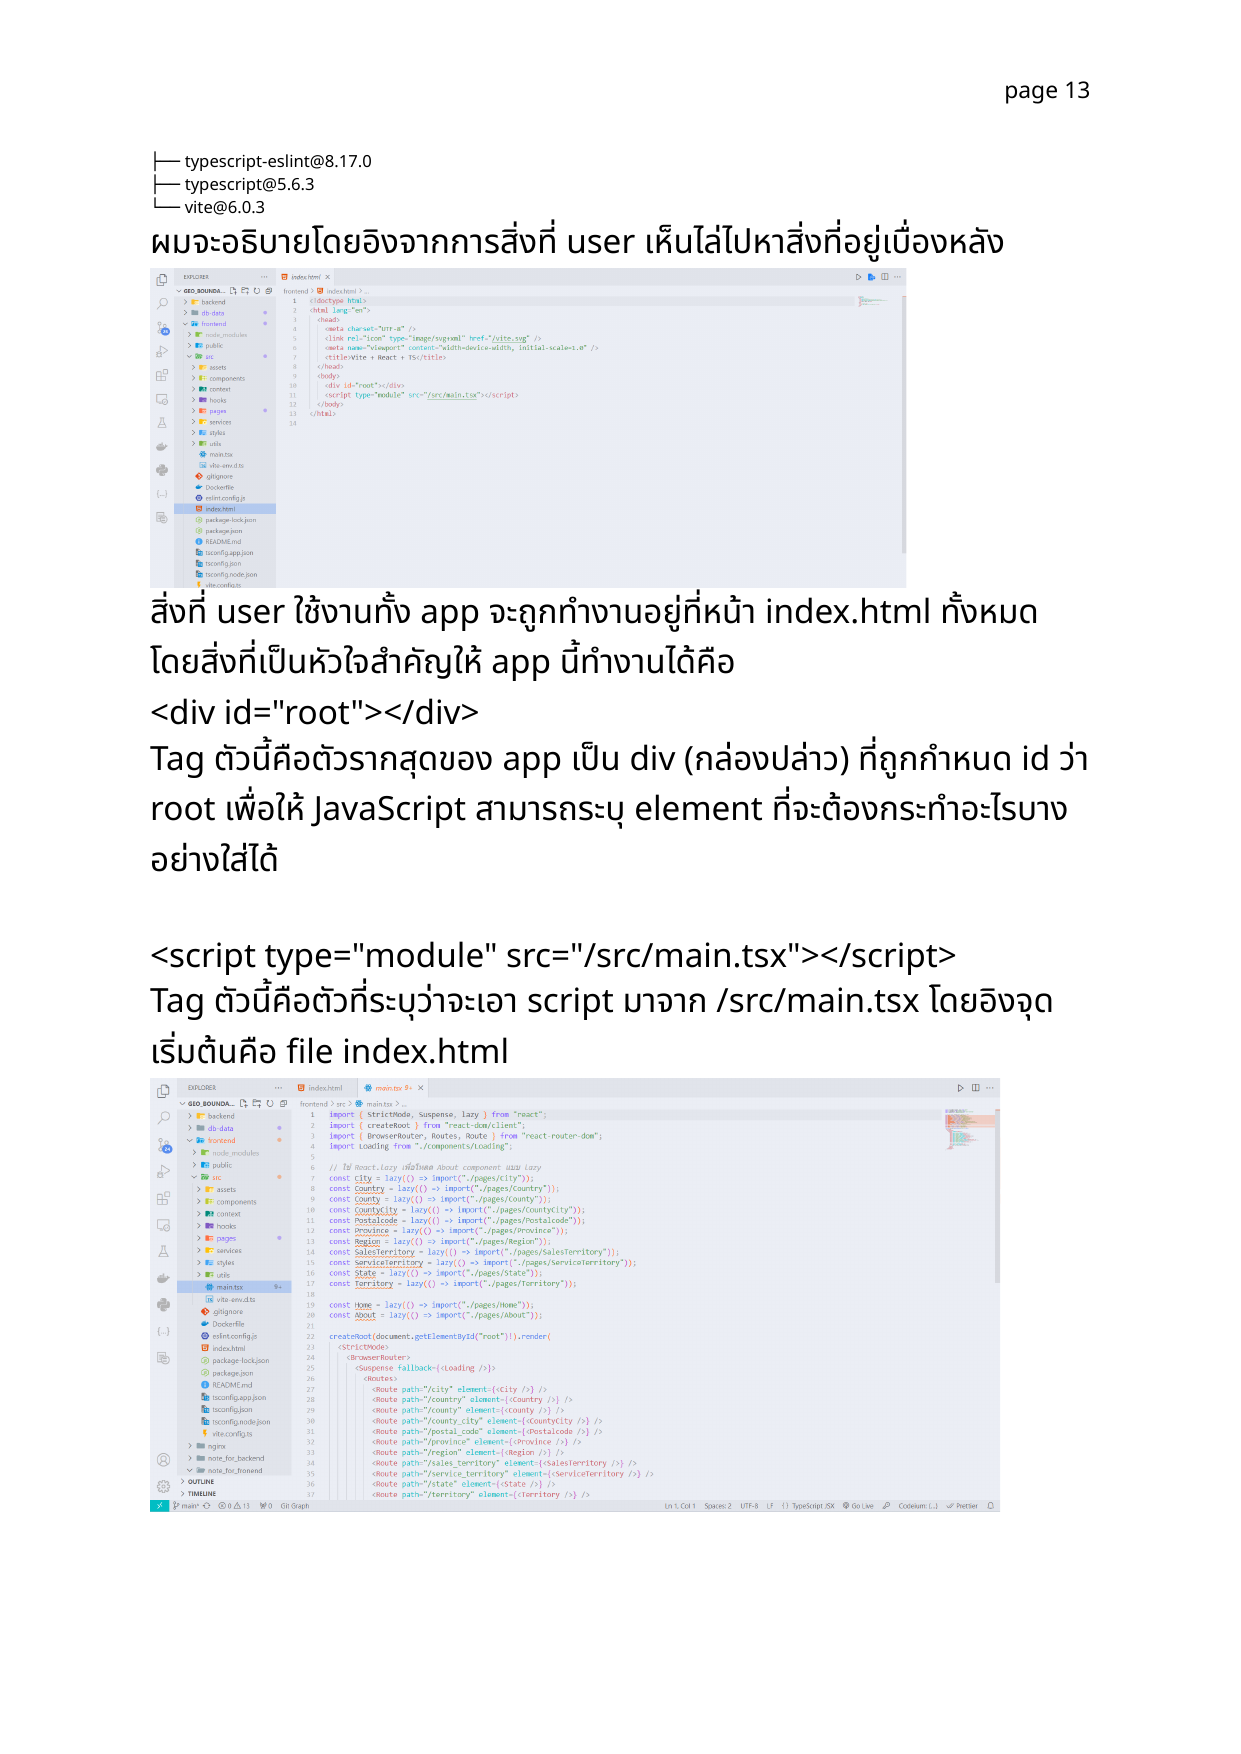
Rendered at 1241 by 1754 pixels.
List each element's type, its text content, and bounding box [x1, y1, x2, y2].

text └── vite@6.0.3 [150, 195, 1090, 218]
text <div id="root"></div> [150, 689, 1090, 734]
text สิ่งที่ user ใช้งานทั้ง app จะถูกทำงานอยู่ที่หน้า index.html ทั้งหมด โดยสิ่งที่เป็นหัวใจสำคัญให้ app นี้ทำงานได้คือ [150, 588, 1090, 689]
text <script type="module" src="/src/main.tsx"></script> [150, 931, 1090, 977]
text ผมจะอธิบายโดยอิงจากการสิ่งที่ user เห็นไล่ไปหาสิ่งที่อยู่เบื่องหลัง [150, 218, 1090, 269]
text ├── typescript@5.6.3 [150, 173, 1090, 195]
picture [150, 1078, 1001, 1512]
text ├── typescript-eslint@8.17.0 [150, 150, 1090, 173]
text Tag ตัวนี้คือตัวที่ระบุว่าจะเอา script มาจาก /src/main.tsx โดยอิงจุดเริ่มต้นคือ file index.html [150, 977, 1090, 1078]
text Tag ตัวนี้คือตัวรากสุดของ app เป็น div (กล่องปล่าว) ที่ถูกกำหนด id ว่า root เพื่อให้ JavaScript สามารถระบุ element ที่จะต้องกระทำอะไรบางอย่างใส่ได้ [150, 734, 1090, 886]
picture [150, 268, 907, 588]
